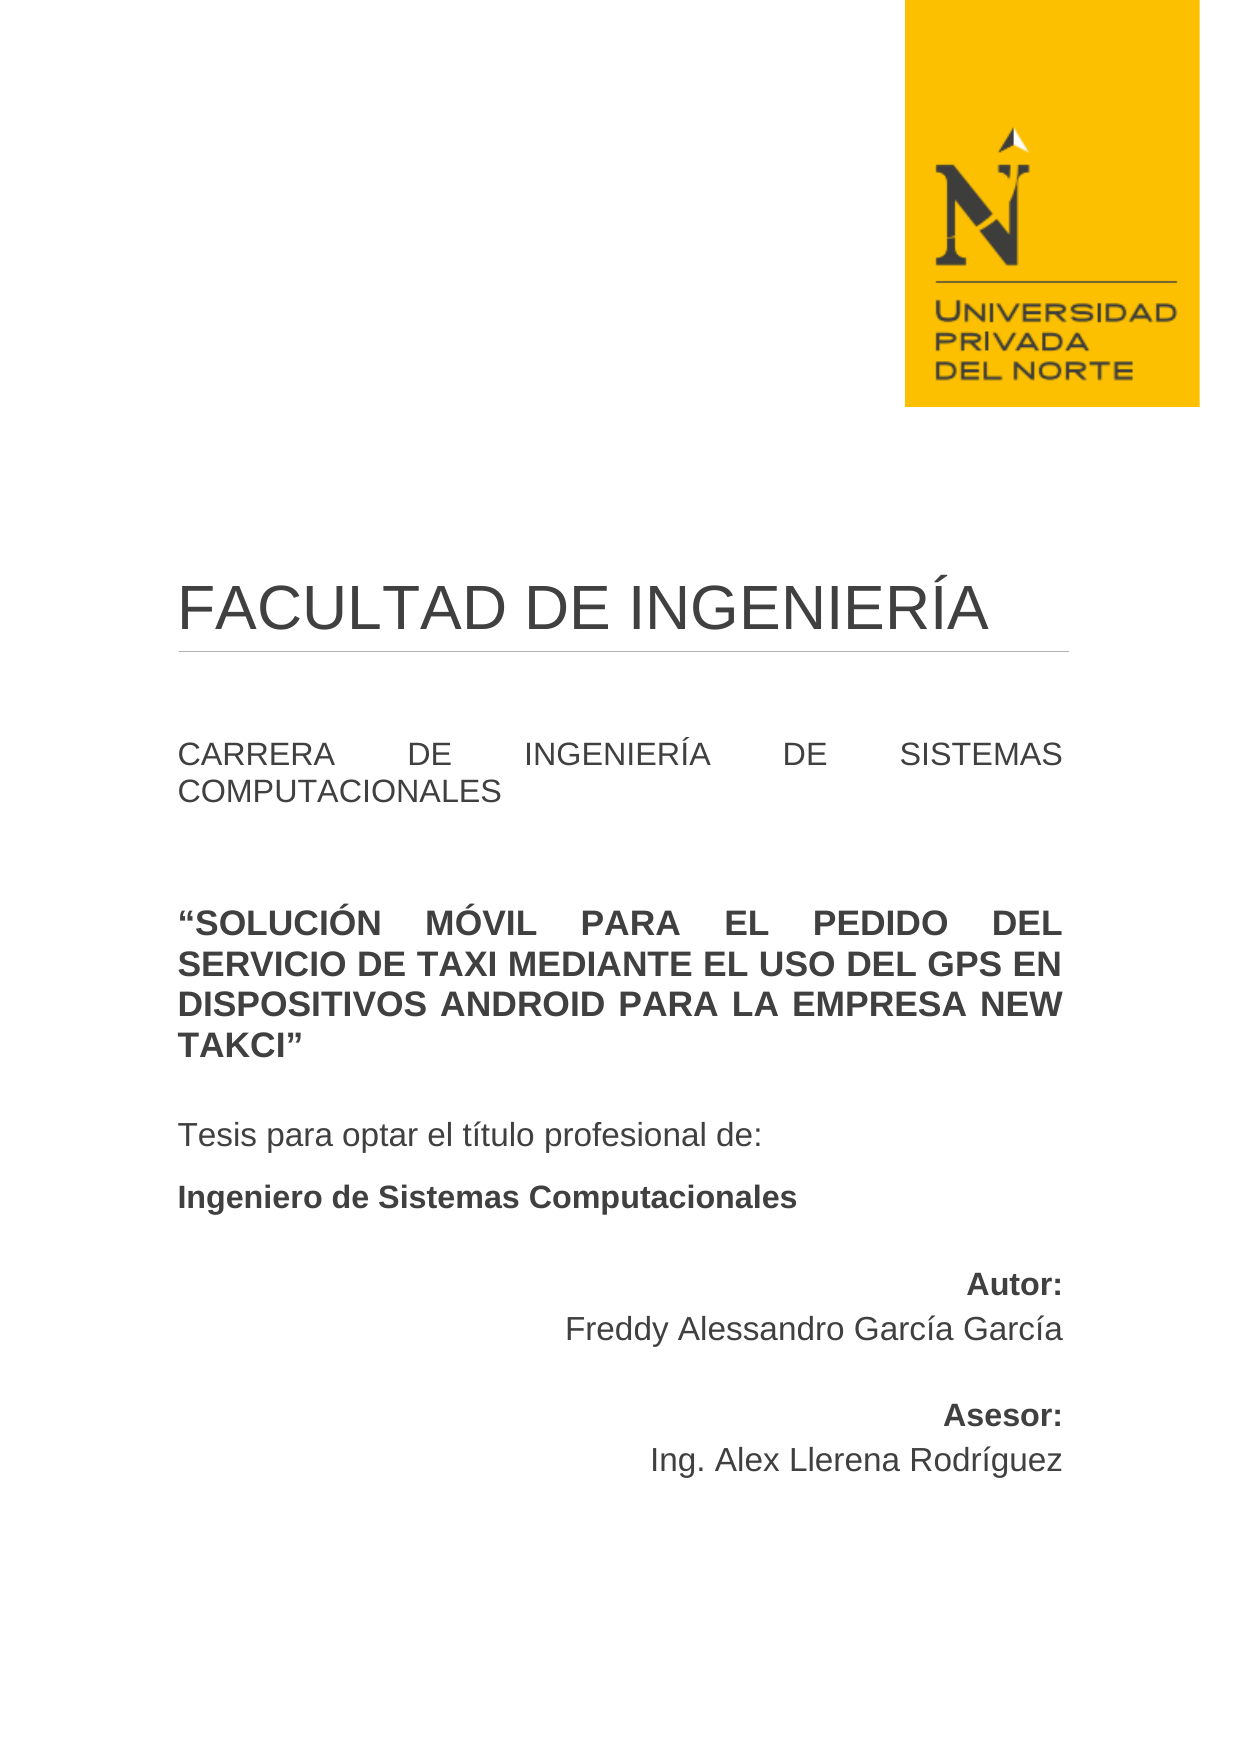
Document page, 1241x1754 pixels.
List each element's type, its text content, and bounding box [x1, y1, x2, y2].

text Autor: [177, 1265, 1063, 1302]
text FACULTAD DE INGENIERÍA [177, 571, 1063, 642]
text Freddy Alessandro García García [177, 1308, 1063, 1347]
text Ingeniero de Sistemas Computacionales [177, 1178, 1063, 1216]
text Ing. Alex Llerena Rodríguez [177, 1440, 1063, 1478]
text Asesor: [177, 1397, 1063, 1434]
text Tesis para optar el título profesional de: [177, 1115, 1063, 1153]
text CARRERA DE INGENIERÍA DE SISTEMAS COMPUTACIONALES [177, 670, 1063, 809]
text “SOLUCIÓN MÓVIL PARA EL PEDIDO DEL SERVICIO DE TAXI MEDIANTE EL USO DEL GPS EN DISPOSITIVOS ANDROID PARA LA EMPRESA NEW TAKCI” [177, 902, 1063, 1065]
